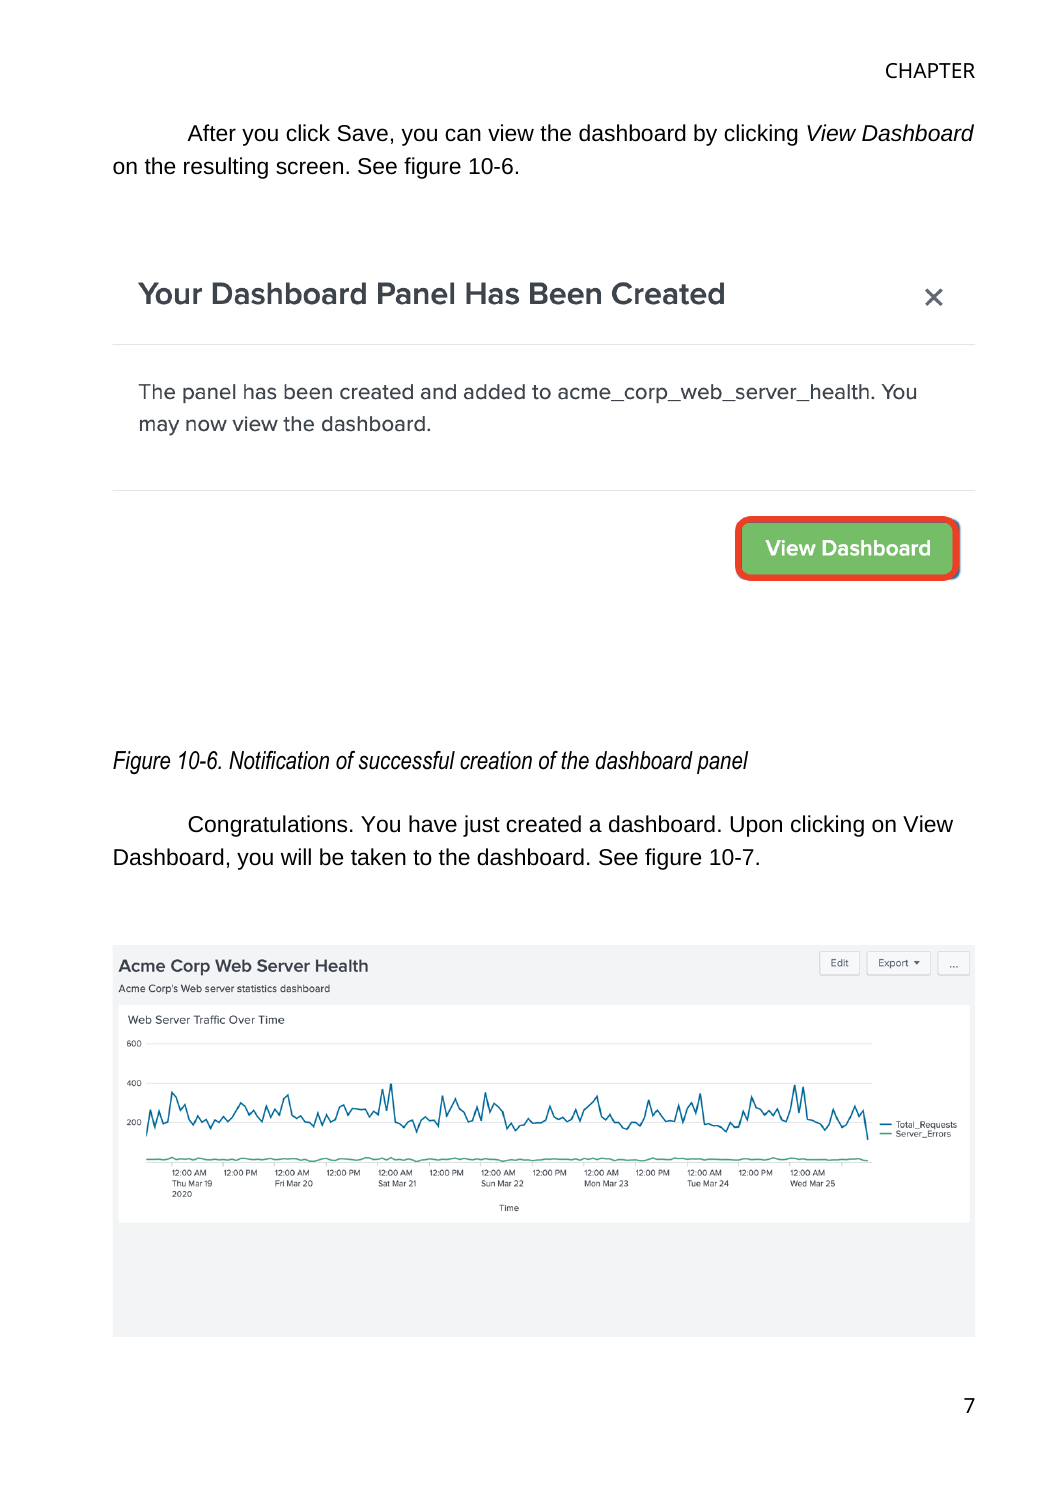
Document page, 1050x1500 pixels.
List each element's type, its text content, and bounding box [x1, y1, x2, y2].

text Congratulations. You have just created a dashboard. Upon clicking on View Dashboard, you will be taken to the dashboard. See figure 10-7. [112, 804, 975, 870]
picture [112, 945, 976, 1337]
text Figure 10-6. Notification of successful creation of the dashboard panel [112, 746, 975, 774]
picture [112, 254, 976, 596]
text After you click Save, you can view the dashboard by clicking View Dashboard on the resulting screen. See figure 10-6. [112, 112, 975, 179]
